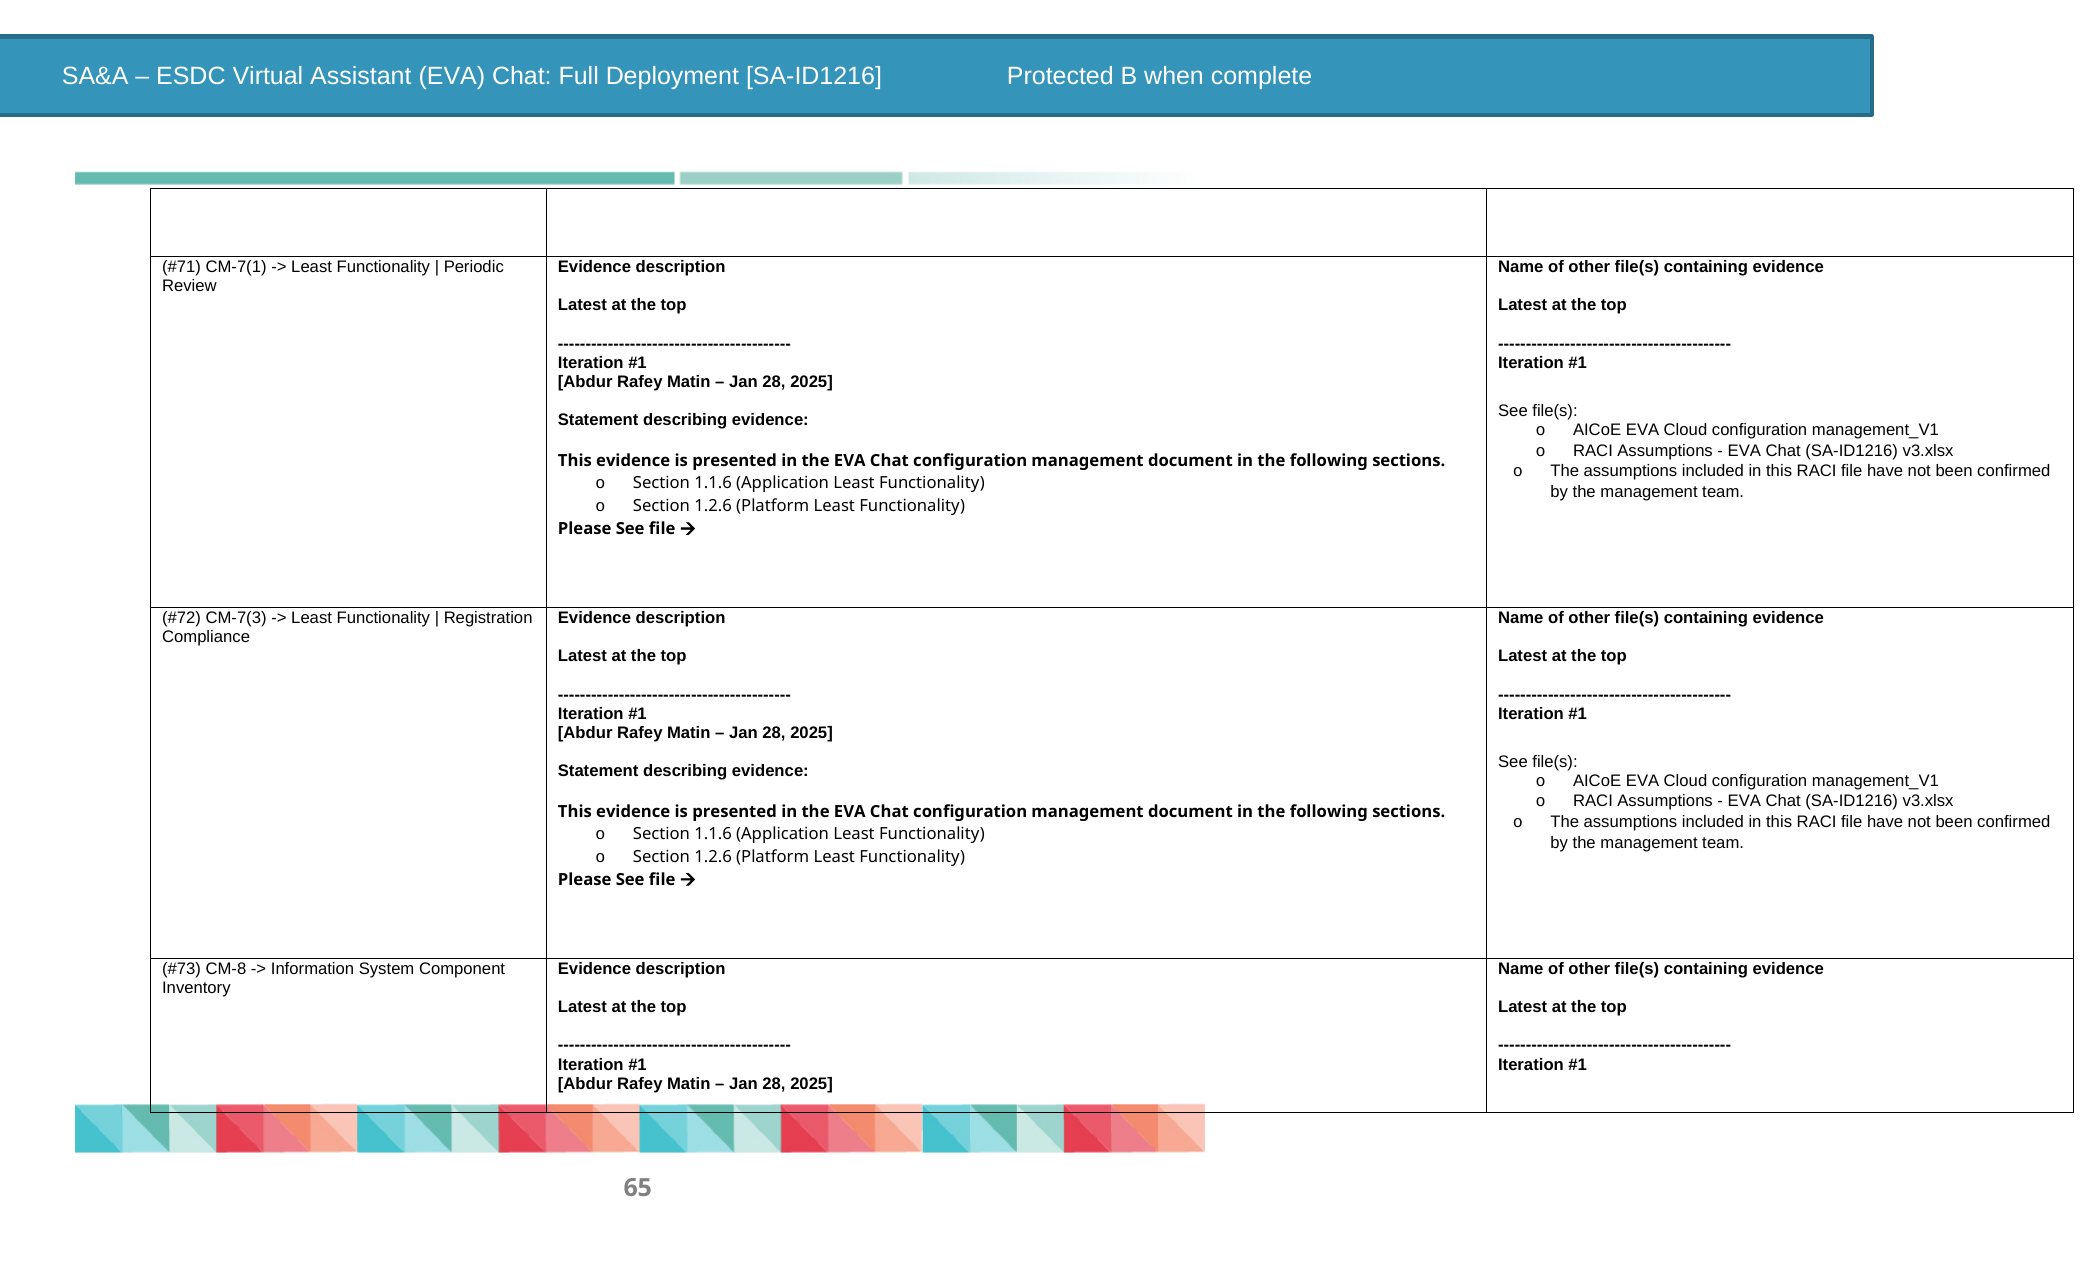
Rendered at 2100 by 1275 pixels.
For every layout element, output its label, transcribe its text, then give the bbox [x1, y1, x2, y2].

table_cell (#72) CM-7(3) -> Least Functionality | Registration Compliance [151, 608, 546, 957]
picture [0, 1049, 1275, 1228]
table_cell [151, 189, 546, 256]
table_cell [1487, 189, 2073, 256]
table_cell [547, 959, 1486, 1112]
picture [0, 162, 1275, 196]
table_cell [151, 959, 546, 1112]
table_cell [1487, 959, 2073, 1112]
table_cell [547, 189, 1486, 256]
table_cell (#71) CM-7(1) -> Least Functionality | Periodic Review [151, 257, 546, 607]
